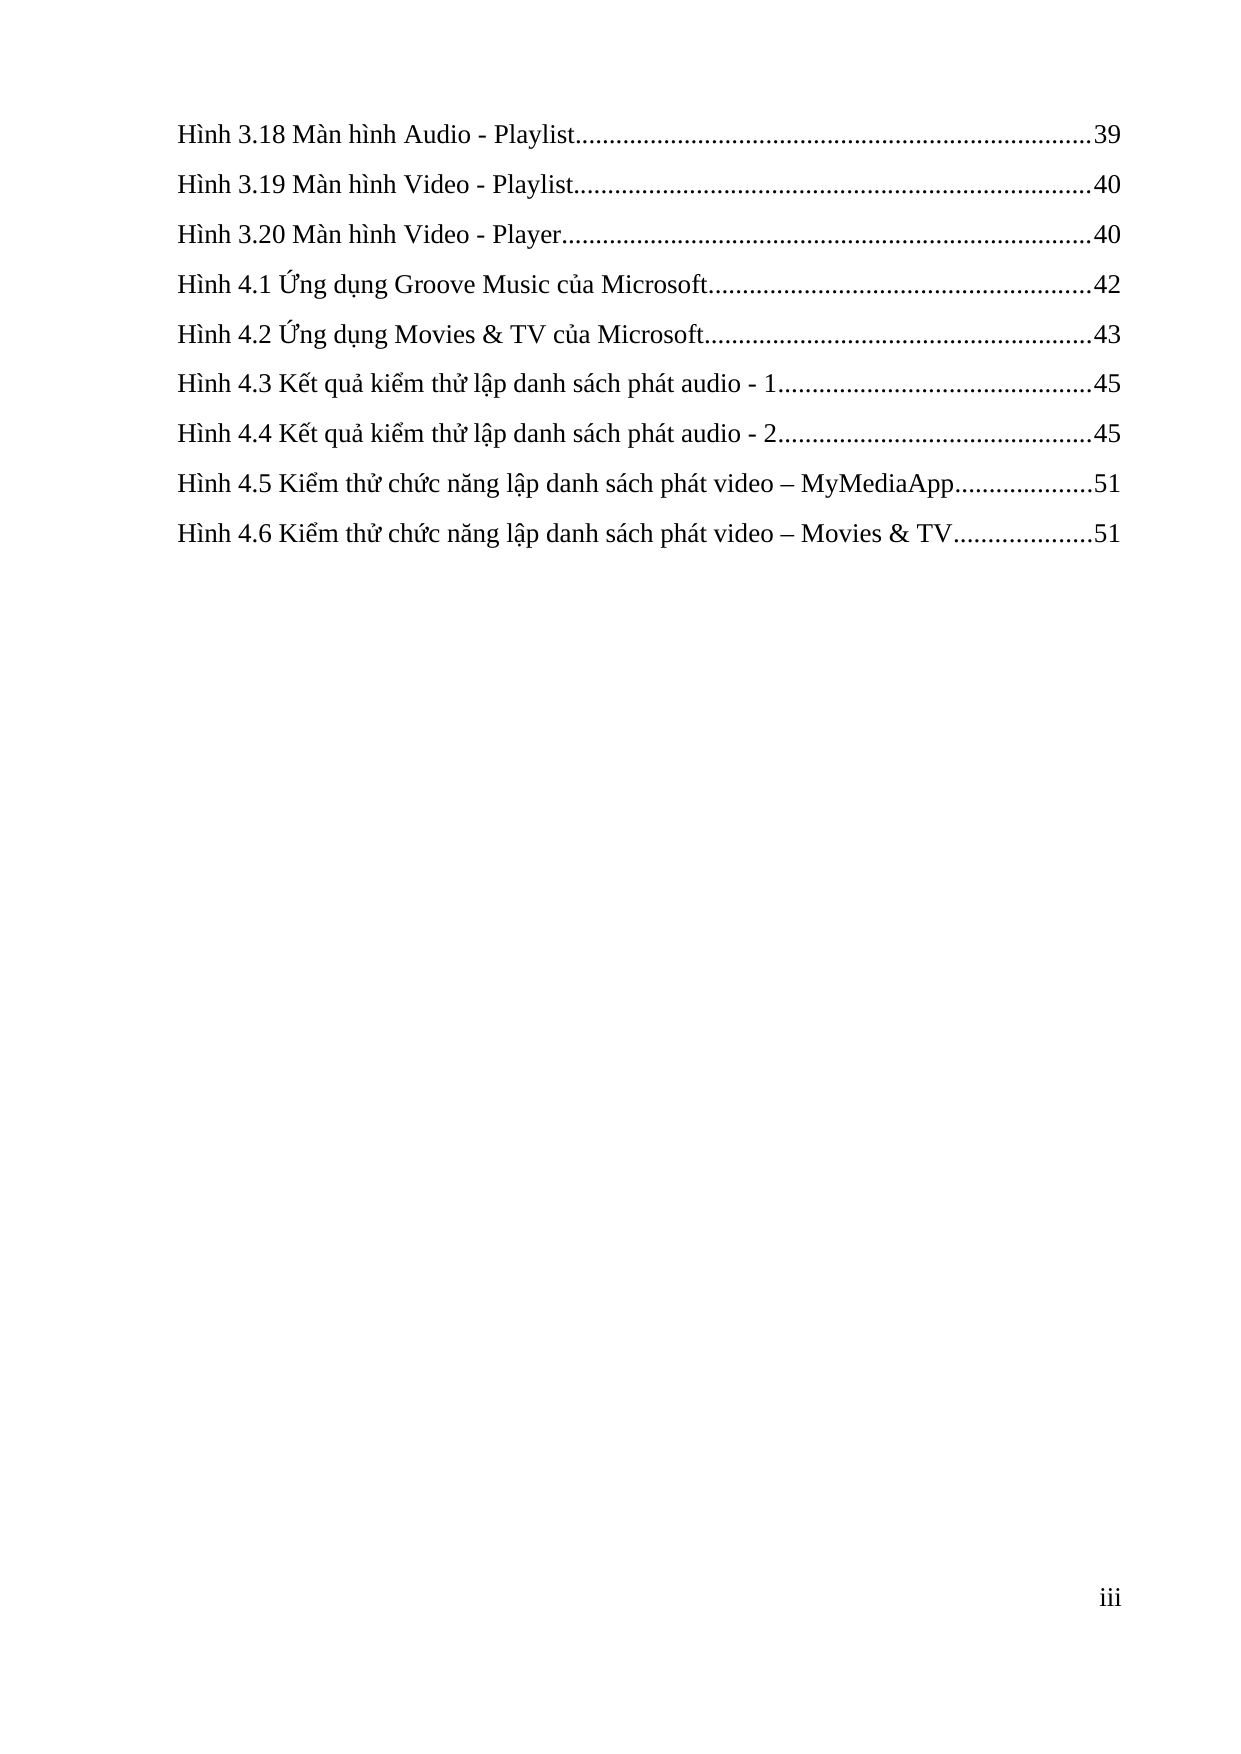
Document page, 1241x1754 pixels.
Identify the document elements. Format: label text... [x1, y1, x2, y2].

text Hình 4.4 Kết quả kiểm thử lập danh sách phát audio - 2 45 [177, 417, 1122, 448]
text Hình 4.1 Ứng dụng Groove Music của Microsoft 42 [177, 268, 1122, 299]
text Hình 4.2 Ứng dụng Movies & TV của Microsoft 43 [177, 318, 1122, 349]
text Hình 3.18 Màn hình Audio - Playlist 39 [177, 118, 1122, 150]
text Hình 4.5 Kiểm thử chức năng lập danh sách phát video – MyMediaApp 51 [177, 467, 1122, 498]
text Hình 3.20 Màn hình Video - Player 40 [177, 218, 1122, 249]
text Hình 3.19 Màn hình Video - Playlist 40 [177, 168, 1122, 199]
text Hình 4.3 Kết quả kiểm thử lập danh sách phát audio - 1 45 [177, 367, 1122, 399]
text Hình 4.6 Kiểm thử chức năng lập danh sách phát video – Movies & TV 51 [177, 517, 1122, 548]
